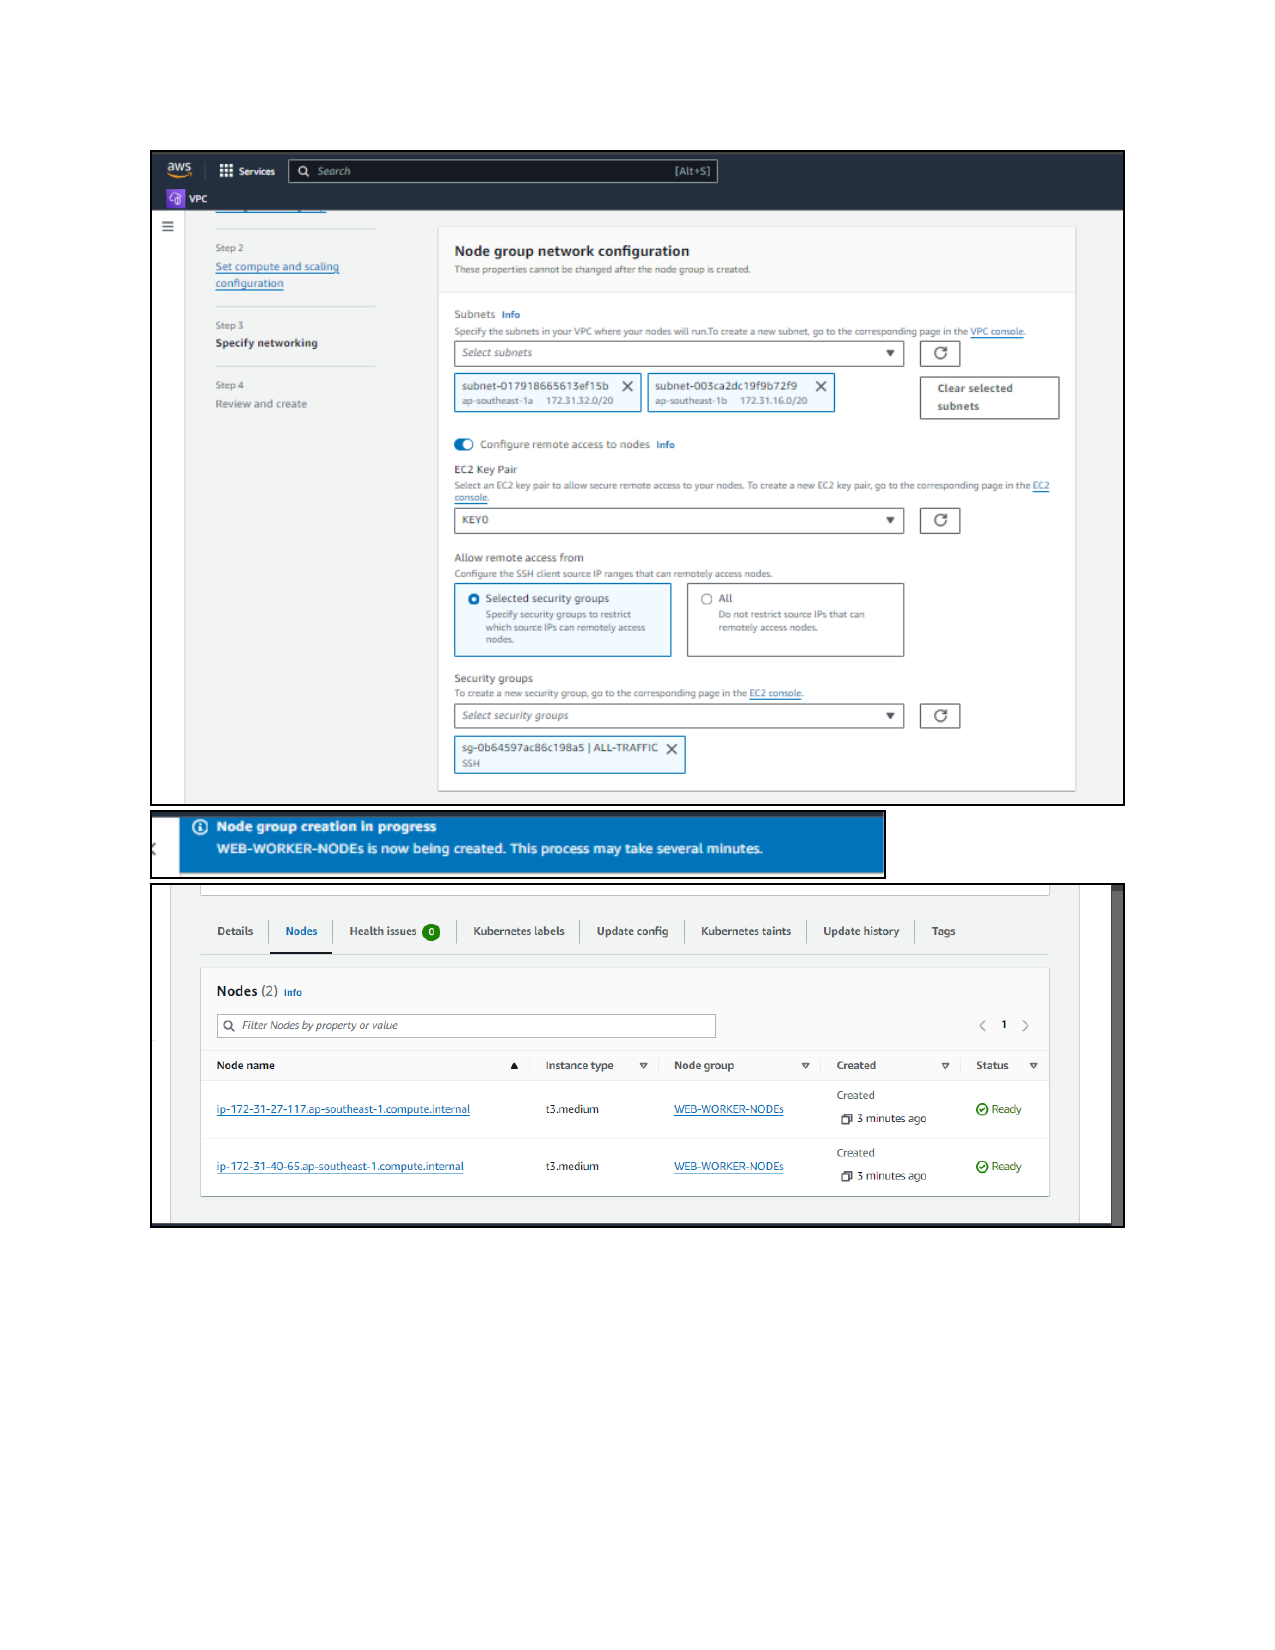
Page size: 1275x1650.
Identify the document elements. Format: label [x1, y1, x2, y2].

picture [152, 152, 1123, 804]
picture [152, 812, 884, 877]
picture [152, 885, 1123, 1226]
